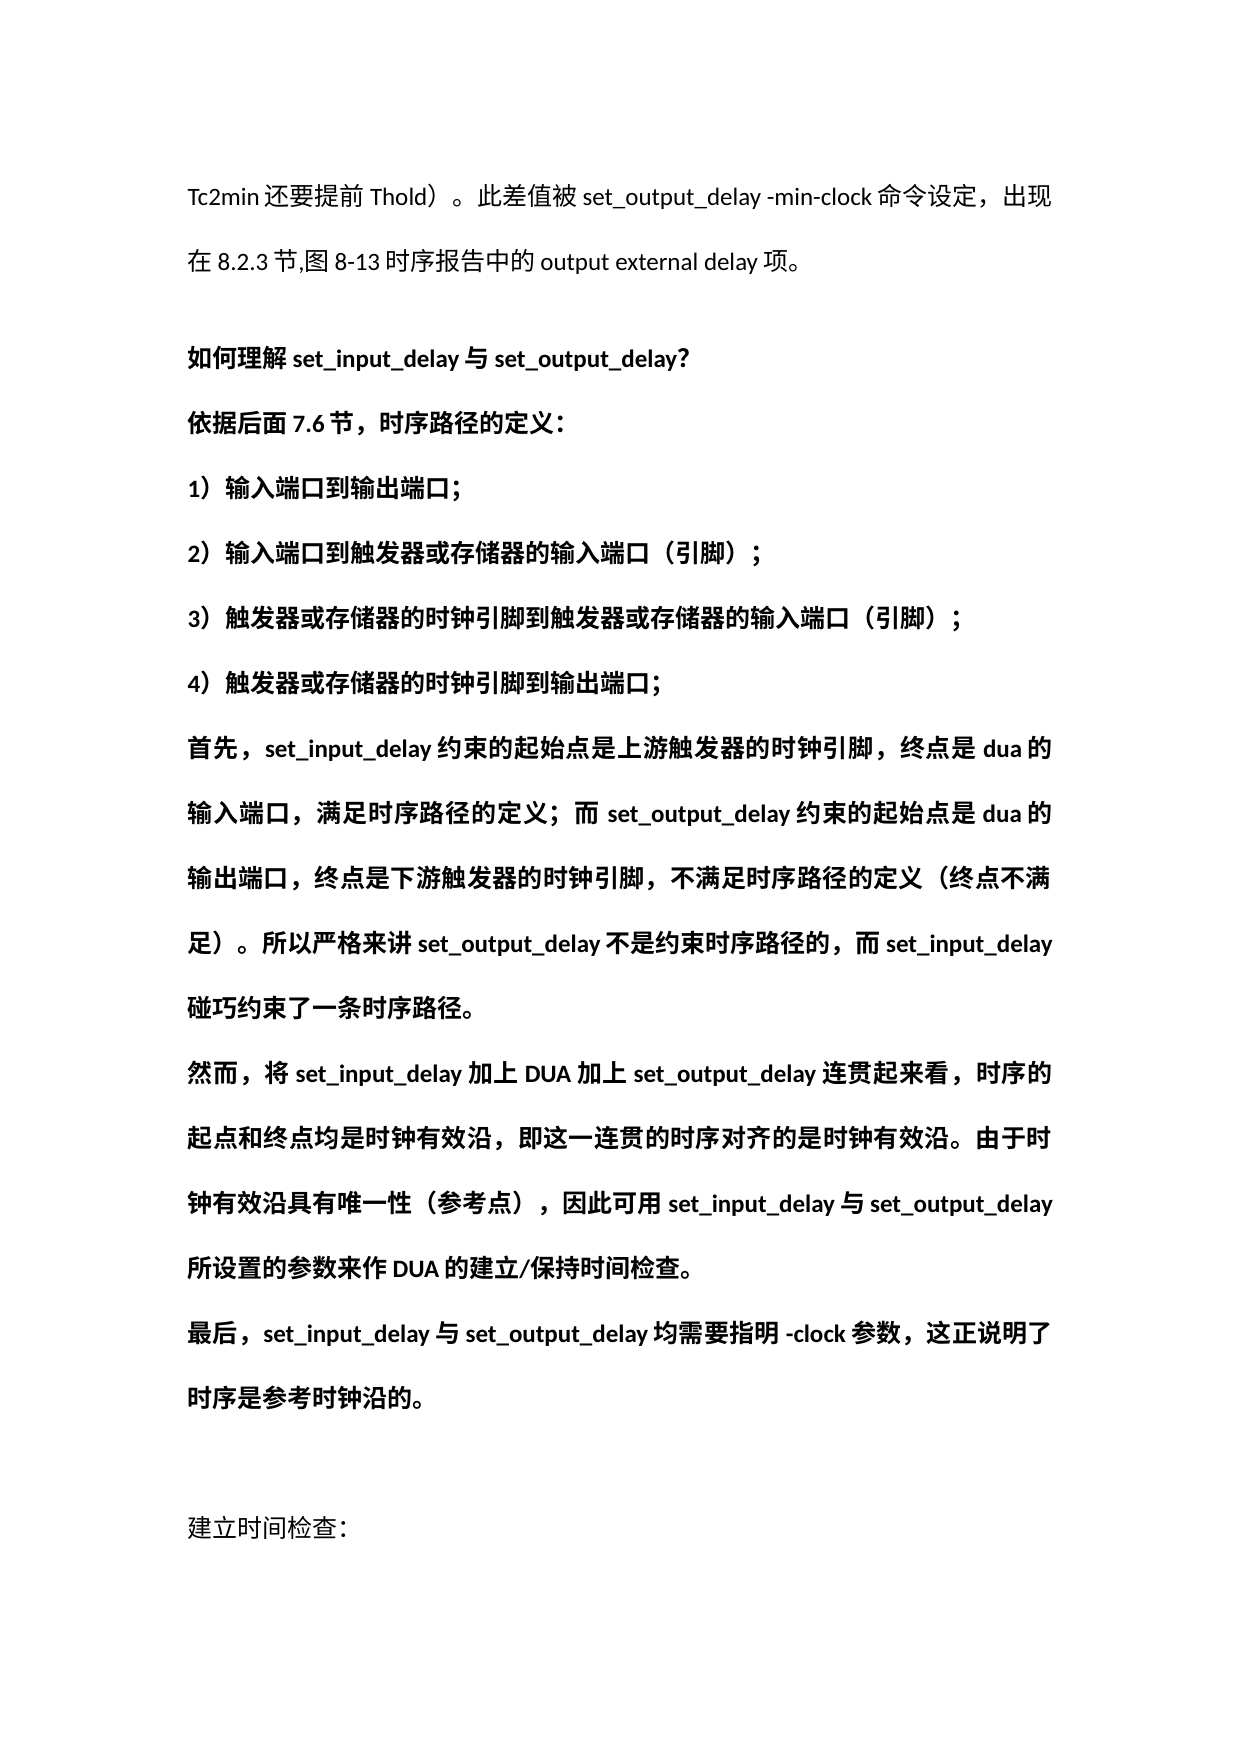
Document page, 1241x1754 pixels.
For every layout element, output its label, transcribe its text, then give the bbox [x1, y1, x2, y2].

list 4）触发器或存储器的时钟引脚到输出端口； [187, 649, 1053, 714]
list 首先，set_input_delay约束的起始点是上游触发器的时钟引脚，终点是dua的输入端口，满足时序路径的定义；而set_output_delay约束的起始点是dua的输出端口，终点是下游触发器的时钟引脚，不满足时序路径的定义（终点不满足）。所以严格来讲set_output_delay不是约束时序路径的，而set_input_delay碰巧约束了一条时序路径。 [187, 714, 1053, 1039]
list 如何理解set_input_delay与set_output_delay？ [187, 324, 1053, 389]
list 然而，将set_input_delay加上DUA加上set_output_delay连贯起来看，时序的起点和终点均是时钟有效沿，即这一连贯的时序对齐的是时钟有效沿。由于时钟有效沿具有唯一性（参考点），因此可用set_input_delay与set_output_delay所设置的参数来作DUA的建立/保持时间检查。 [187, 1039, 1053, 1299]
list 依据后面7.6节，时序路径的定义： [187, 389, 1053, 454]
list 建立时间检查： [187, 1494, 1053, 1559]
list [187, 162, 1053, 292]
list 输入端口到触发器或存储器的输入端口（引脚）； [187, 519, 1053, 584]
list 触发器或存储器的时钟引脚到触发器或存储器的输入端口（引脚）； [187, 584, 1053, 649]
list 最后，set_input_delay与set_output_delay均需要指明 -clock参数，这正说明了时序是参考时钟沿的。 [187, 1299, 1053, 1429]
list 输入端口到输出端口； [187, 454, 1053, 519]
